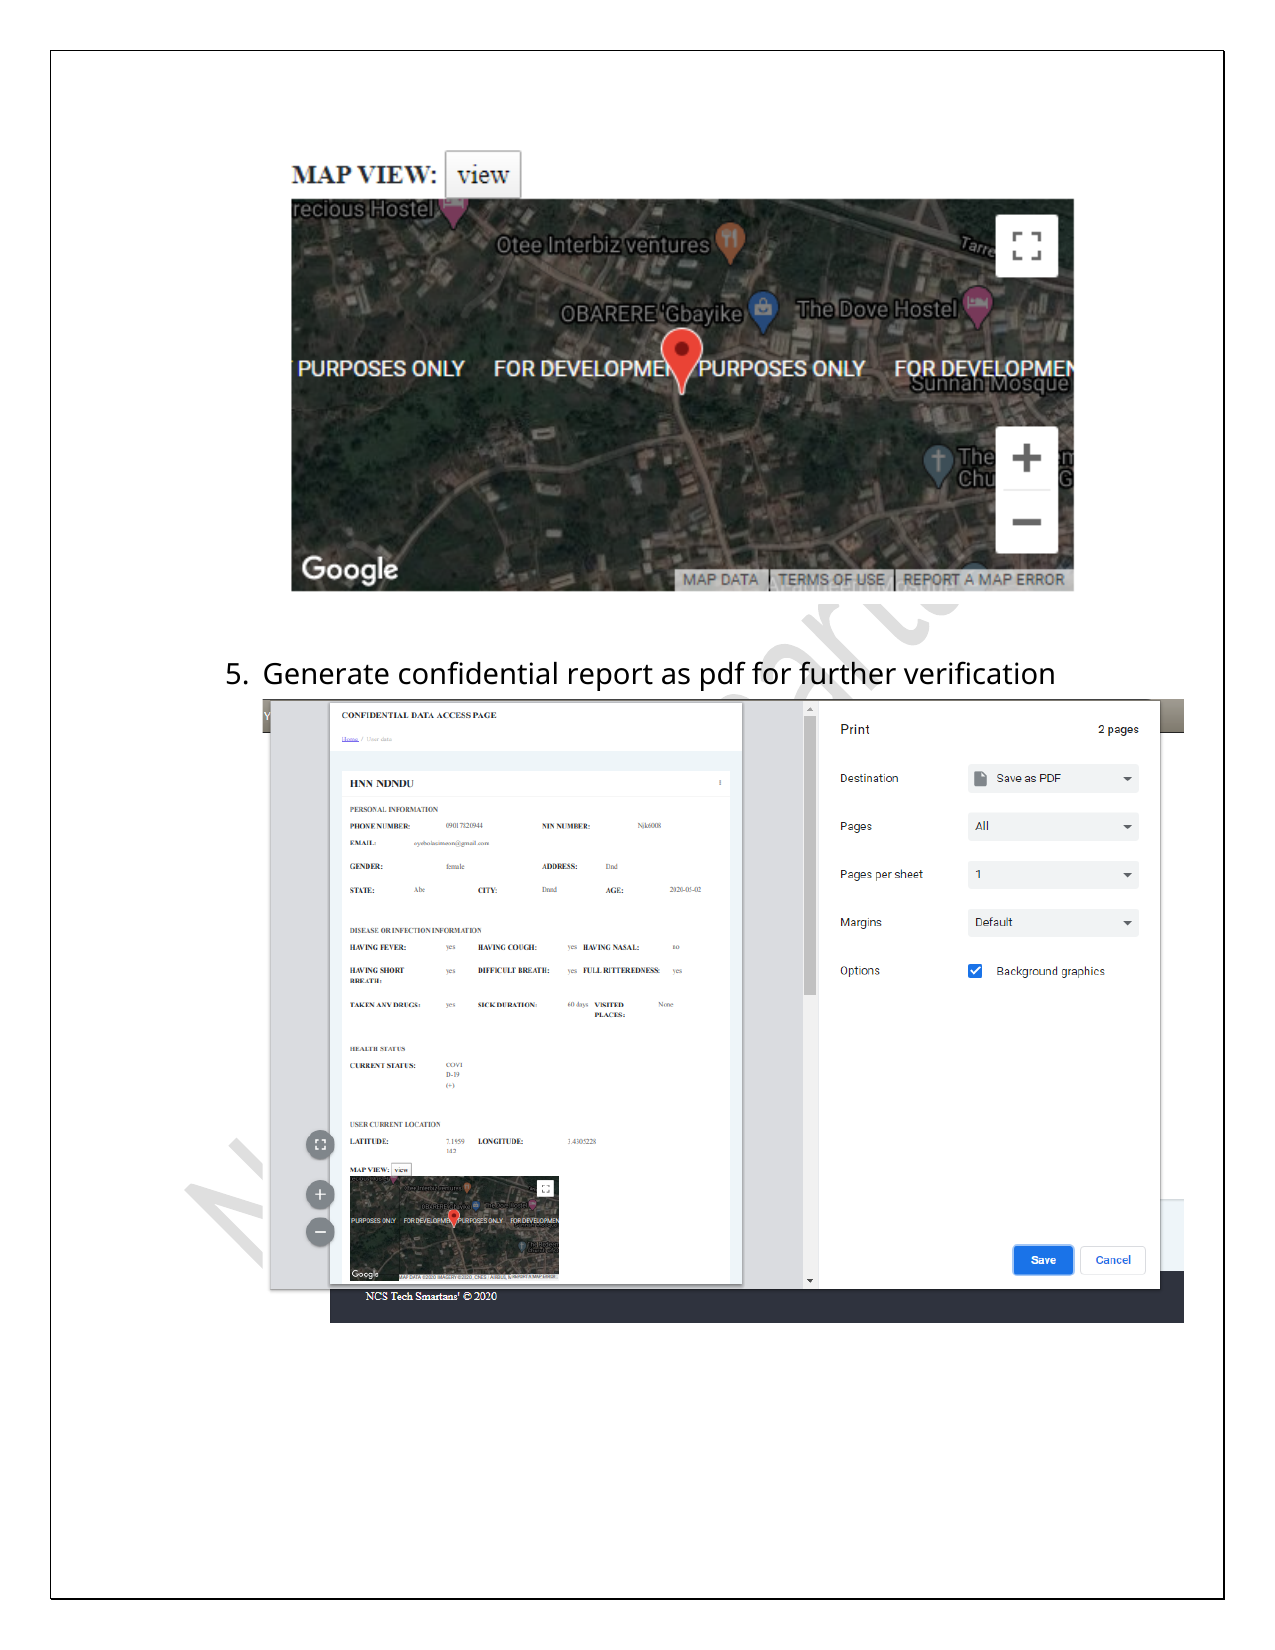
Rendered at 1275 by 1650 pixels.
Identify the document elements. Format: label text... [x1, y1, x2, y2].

picture [262, 699, 1184, 1323]
picture [262, 150, 1107, 604]
list Generate confidential report as pdf for further verification [225, 653, 1124, 693]
